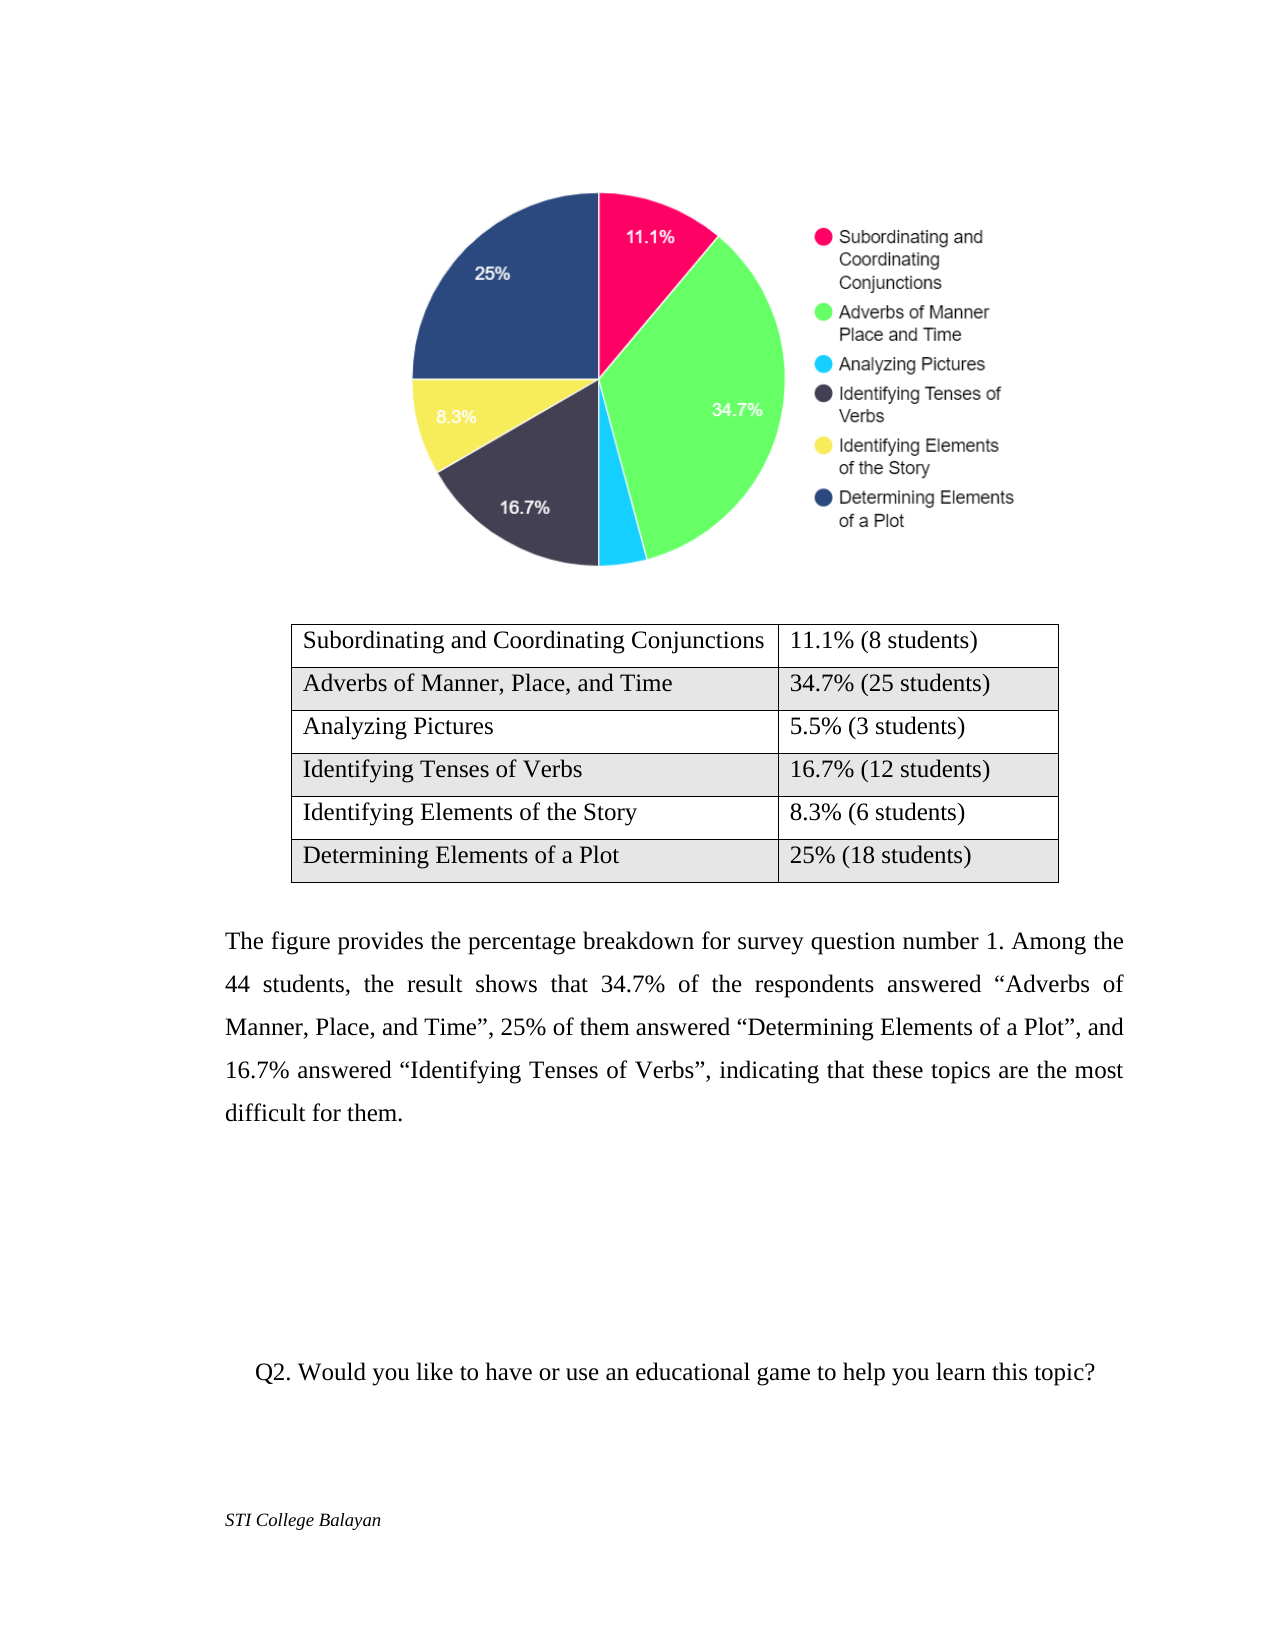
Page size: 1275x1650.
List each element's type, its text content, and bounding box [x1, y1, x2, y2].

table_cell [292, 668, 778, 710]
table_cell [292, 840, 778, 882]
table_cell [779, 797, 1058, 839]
text Q2. Would you like to have or use an educational game to help you learn this topic? [225, 1357, 1125, 1386]
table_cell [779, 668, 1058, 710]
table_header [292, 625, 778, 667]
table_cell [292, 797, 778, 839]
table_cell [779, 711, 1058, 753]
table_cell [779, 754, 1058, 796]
text The figure provides the percentage breakdown for survey question number 1. Among the 44 students, the result shows that 34.7% of the respondents answered “Adverbs of Manner, Place, and Time”, 25% of them answered “Determining Elements of a Plot”, and 16.7% answered “Identifying Tenses of Verbs”, indicating that these topics are the most difficult for them. [225, 926, 1125, 1127]
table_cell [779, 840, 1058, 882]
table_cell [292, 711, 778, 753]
picture [225, 150, 1200, 612]
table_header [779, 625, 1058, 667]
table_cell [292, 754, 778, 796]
